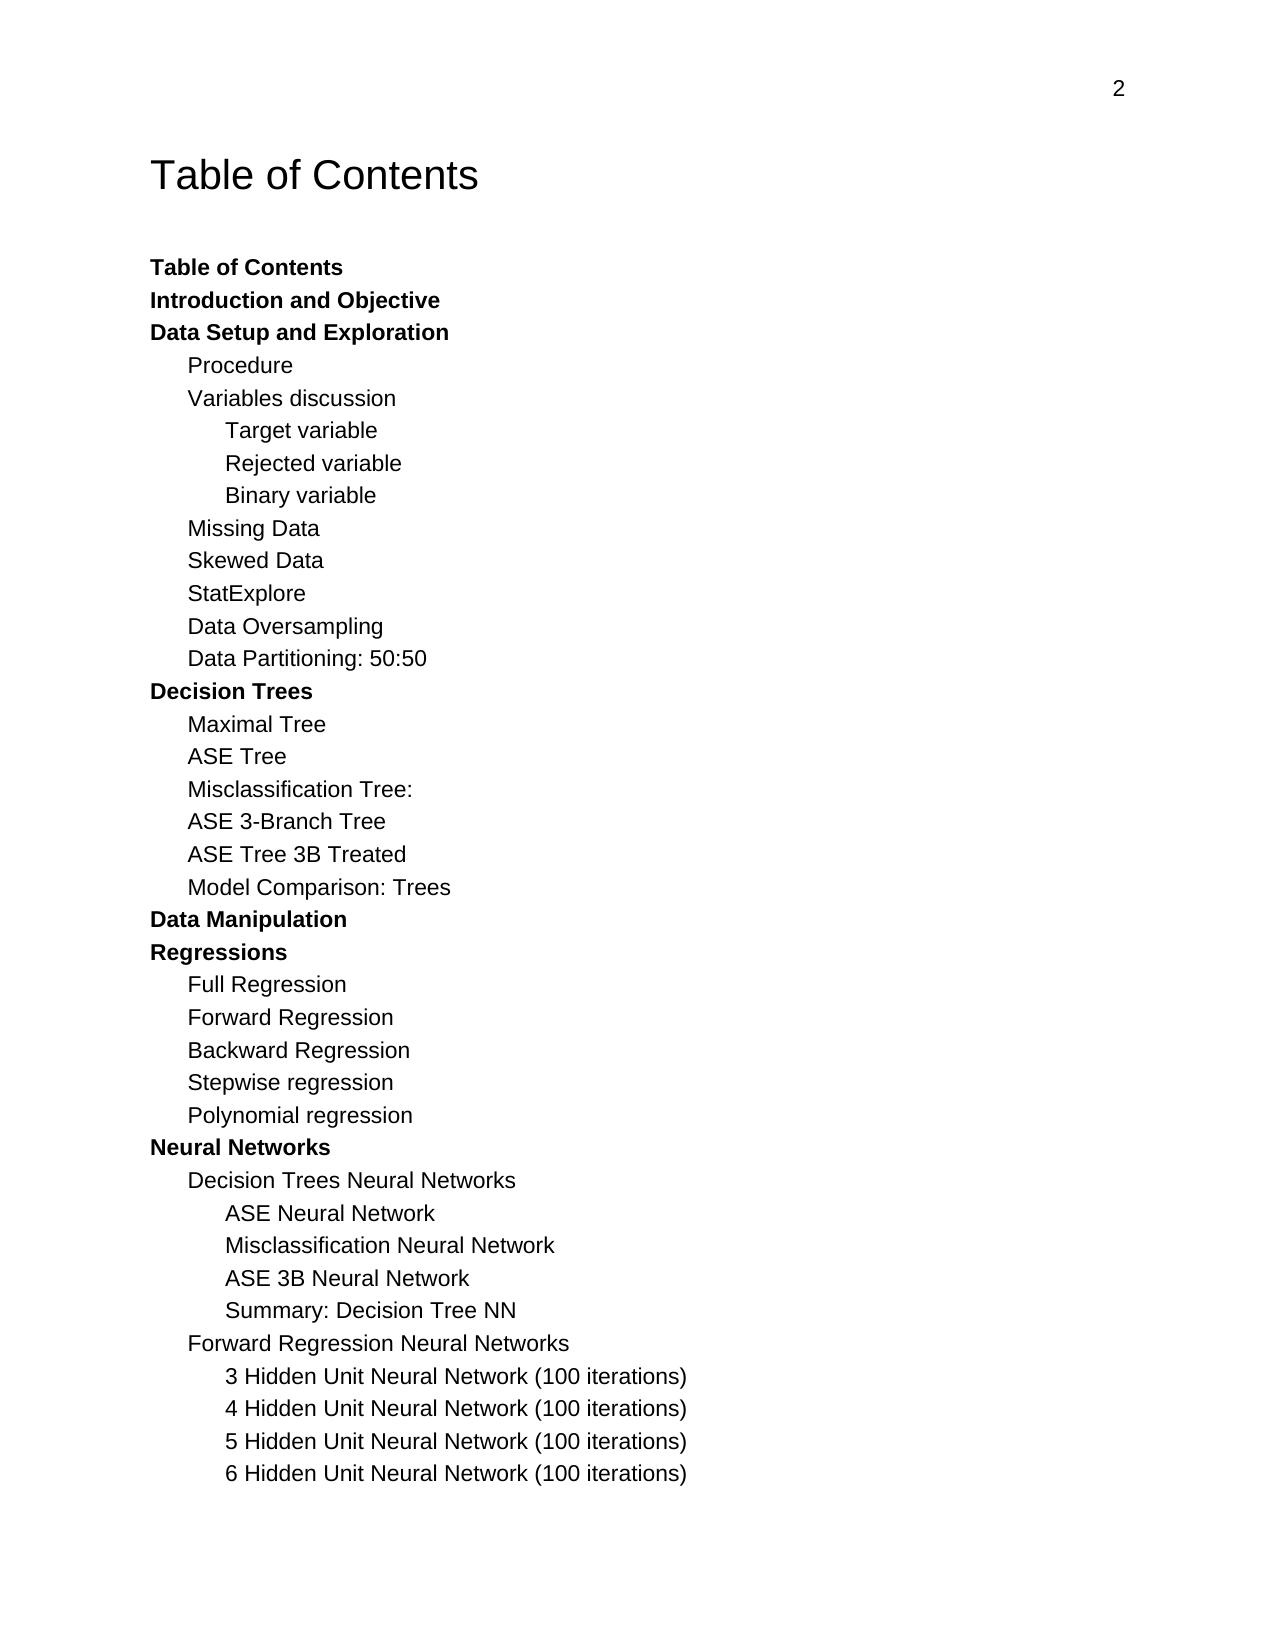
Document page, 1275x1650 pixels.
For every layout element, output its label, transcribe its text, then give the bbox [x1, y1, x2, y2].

subtitle Table of Contents [150, 150, 1125, 198]
